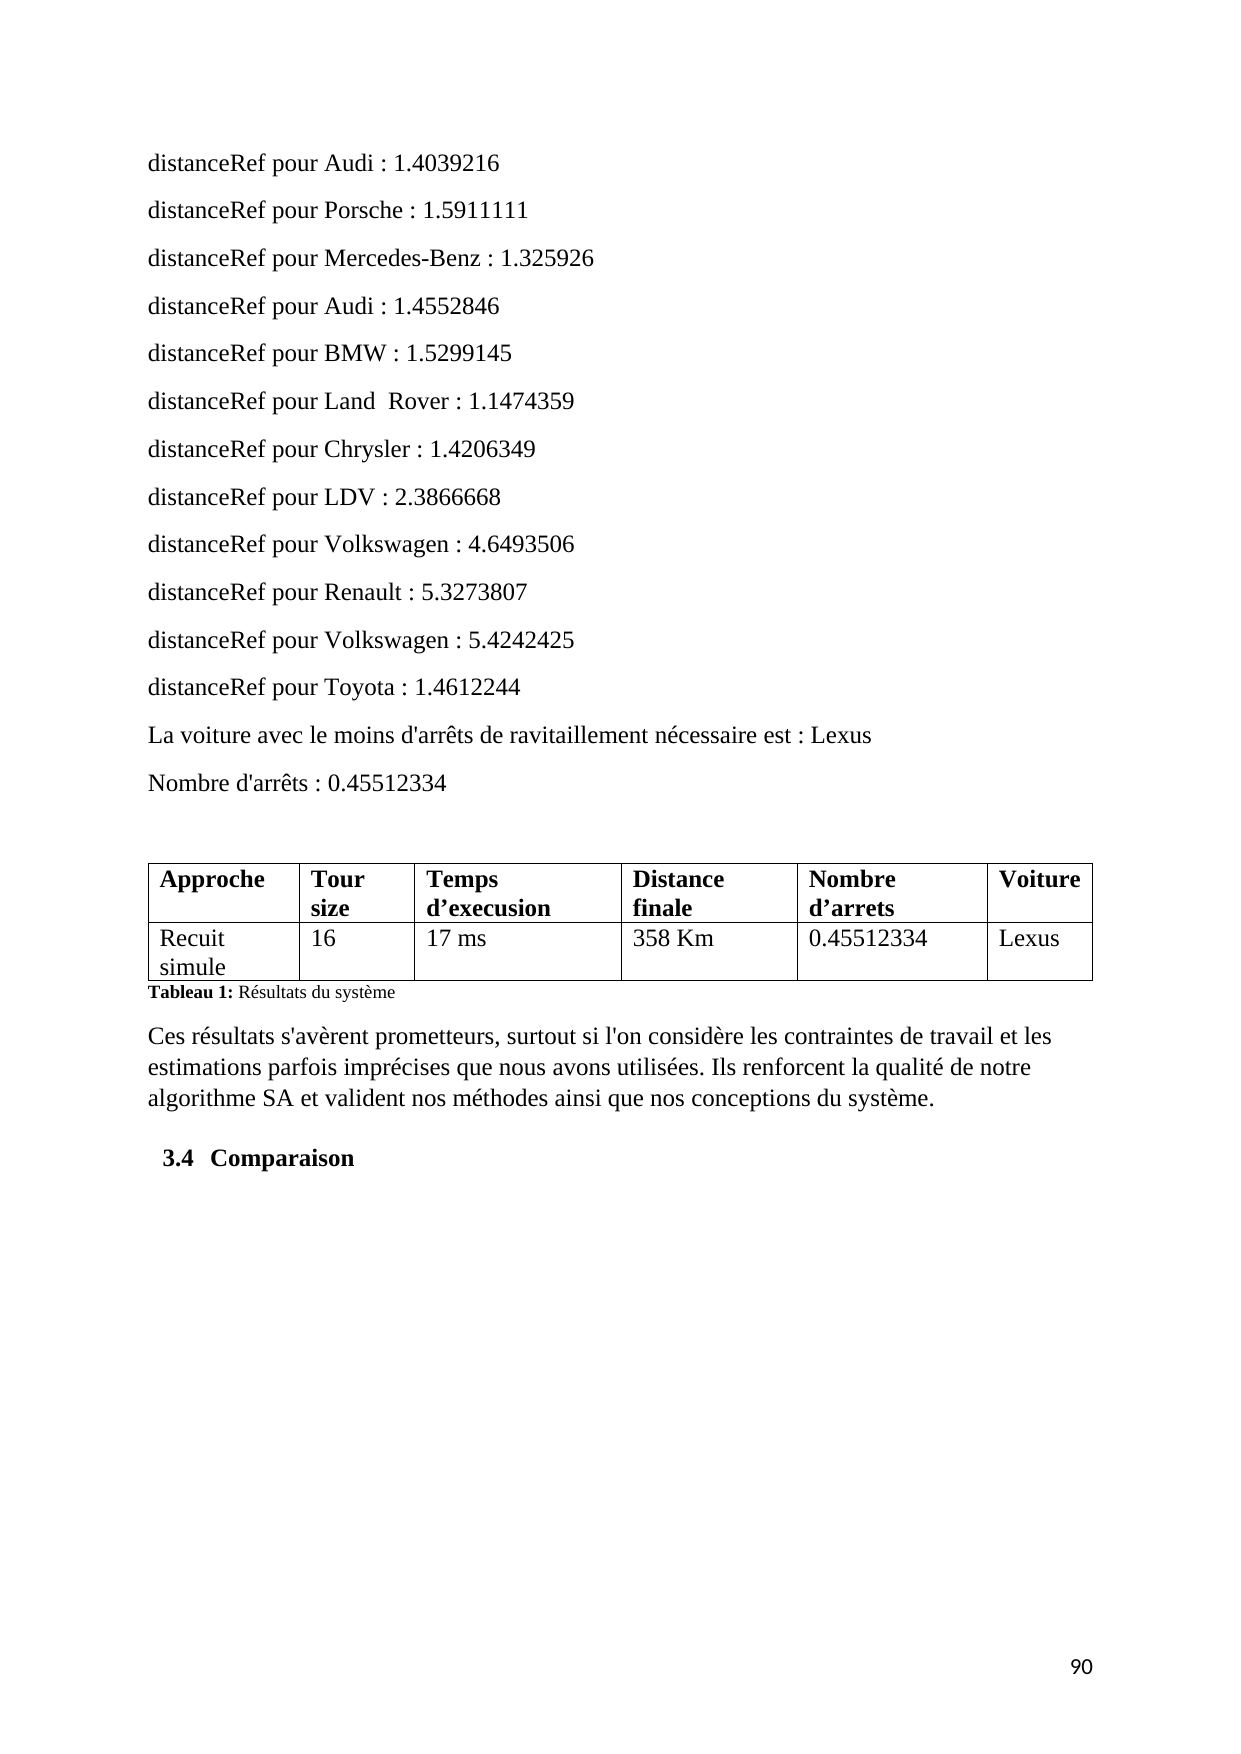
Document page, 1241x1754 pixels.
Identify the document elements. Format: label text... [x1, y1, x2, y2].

table_header Temps d’execusion [415, 864, 621, 922]
text Ces résultats s'avèrent prometteurs, surtout si l'on considère les contraintes de travail et les estimations parfois imprécises que nous avons utilisées. Ils renforcent la qualité de notre algorithme SA et valident nos méthodes ainsi que nos conceptions du système. [148, 1021, 1093, 1112]
text distanceRef pour Audi : 1.4552846 [148, 291, 1093, 319]
table_header Nombre d’arrets [798, 864, 987, 922]
table_cell 0.45512334 [798, 923, 987, 980]
table_cell 16 [300, 923, 414, 980]
text distanceRef pour Porsche : 1.5911111 [148, 195, 1093, 224]
subtitle Comparaison [162, 1143, 1093, 1172]
text Tableau 1: Résultats du système [148, 981, 1093, 1003]
text distanceRef pour LDV : 2.3866668 [148, 482, 1093, 510]
table_header Voiture [988, 864, 1092, 922]
table_cell 17 ms [415, 923, 621, 980]
text La voiture avec le moins d'arrêts de ravitaillement nécessaire est : Lexus [148, 720, 1093, 749]
text distanceRef pour Toyota : 1.4612244 [148, 672, 1093, 701]
table_header Tour size [300, 864, 414, 922]
text distanceRef pour Renault : 5.3273807 [148, 577, 1093, 606]
text distanceRef pour Audi : 1.4039216 [148, 148, 1093, 176]
text distanceRef pour BMW : 1.5299145 [148, 338, 1093, 367]
text distanceRef pour Volkswagen : 5.4242425 [148, 625, 1093, 653]
text distanceRef pour Mercedes-Benz : 1.325926 [148, 243, 1093, 272]
text distanceRef pour Volkswagen : 4.6493506 [148, 529, 1093, 558]
table_cell Recuit simule [149, 923, 299, 980]
table_cell 358 Km [622, 923, 797, 980]
text distanceRef pour Land Rover : 1.1474359 [148, 386, 1093, 415]
table_header Approche [149, 864, 299, 922]
table_header Distance finale [622, 864, 797, 922]
text Nombre d'arrêts : 0.45512334 [148, 768, 1093, 797]
table_cell Lexus [988, 923, 1092, 980]
text distanceRef pour Chrysler : 1.4206349 [148, 434, 1093, 463]
